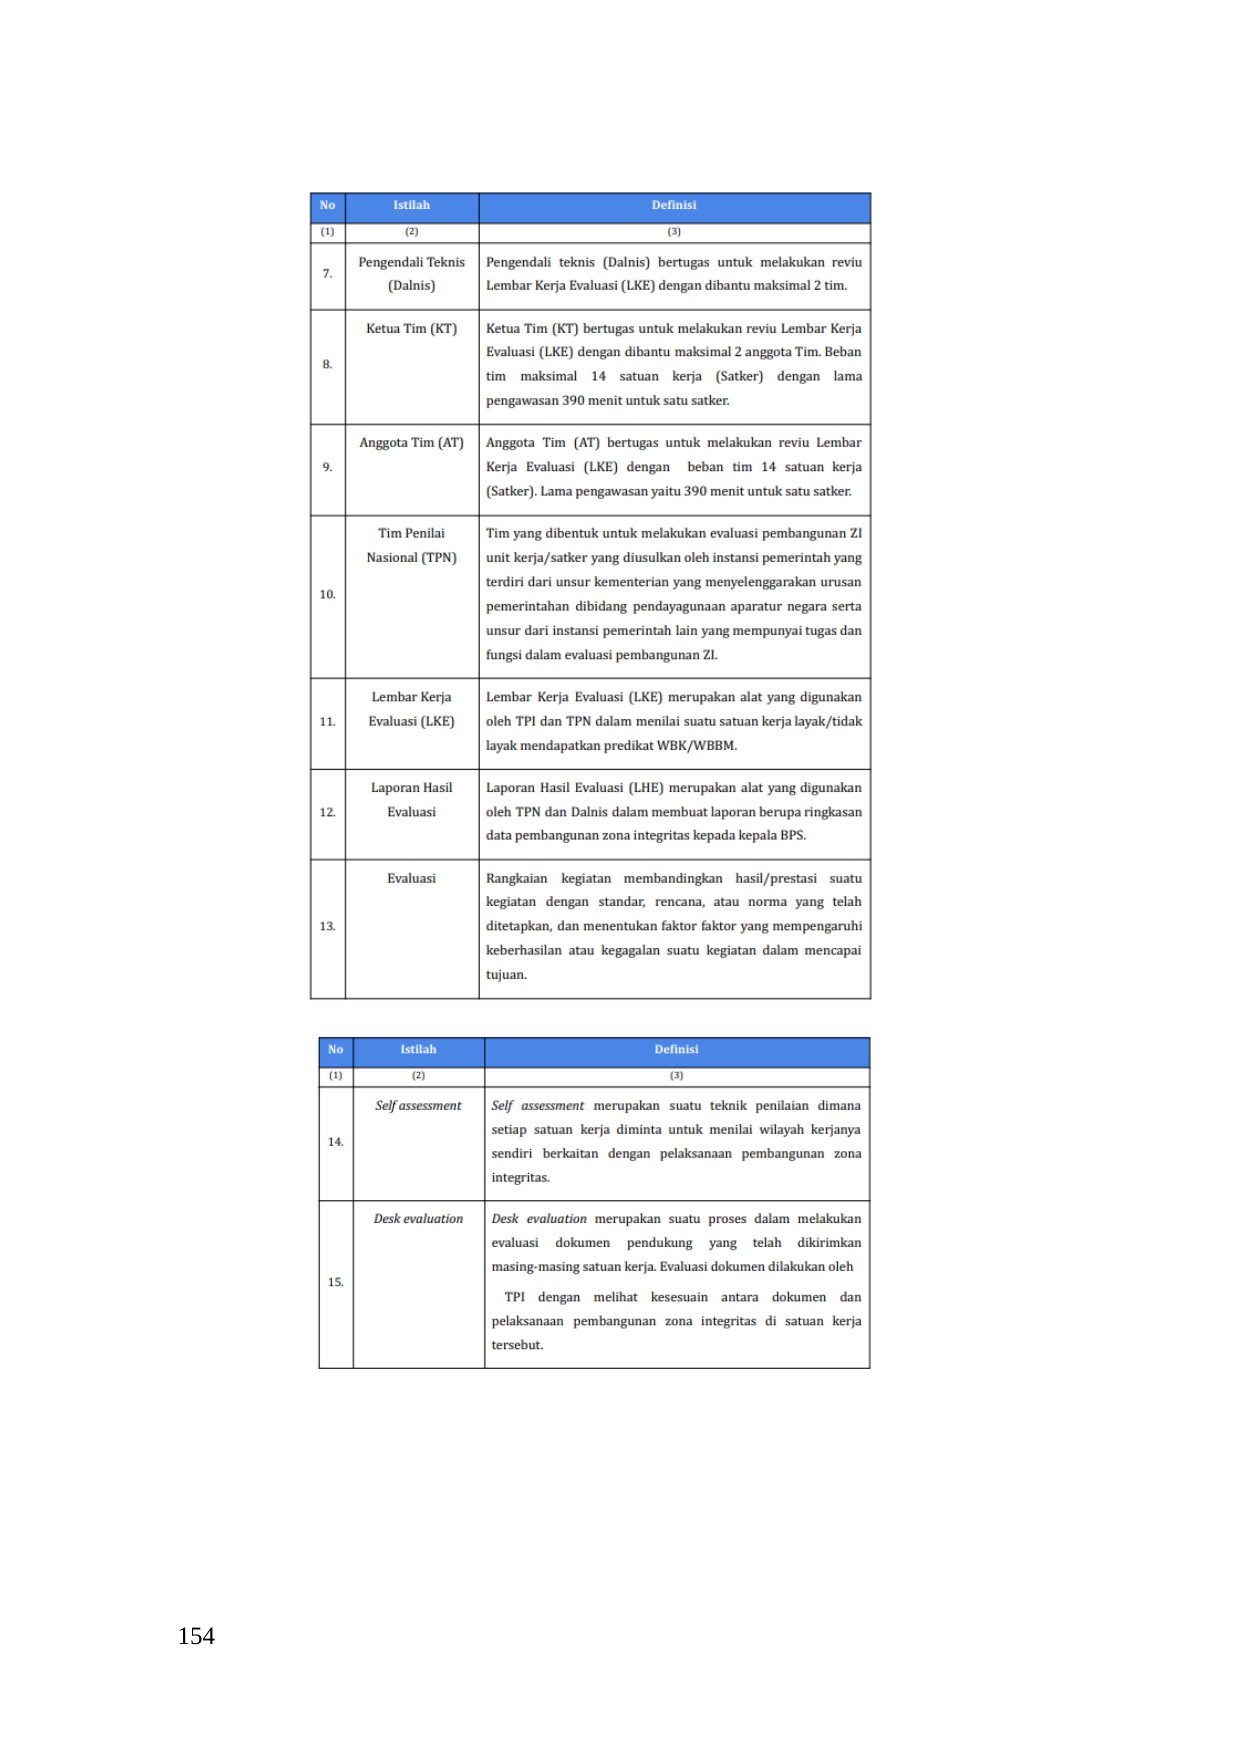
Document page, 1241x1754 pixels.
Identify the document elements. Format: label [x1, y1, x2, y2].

picture [295, 177, 886, 1010]
picture [295, 1012, 886, 1383]
